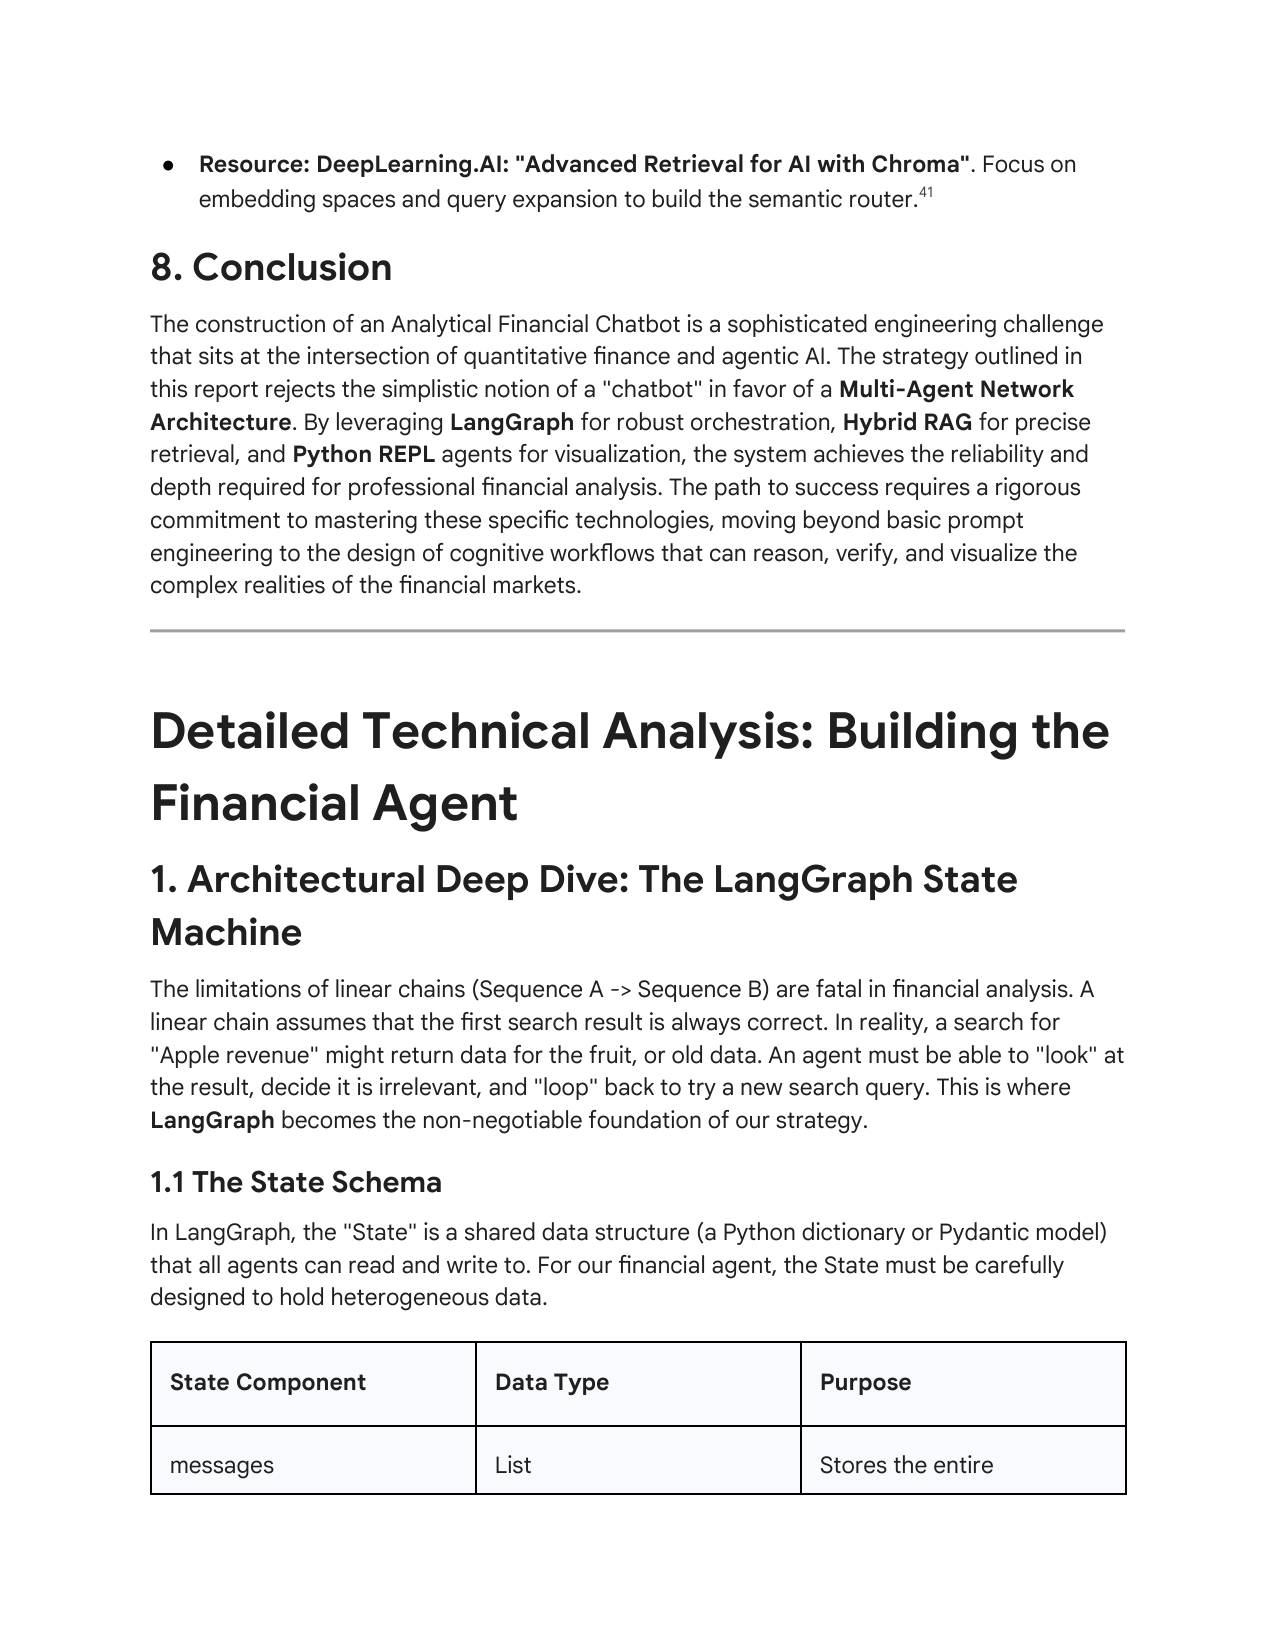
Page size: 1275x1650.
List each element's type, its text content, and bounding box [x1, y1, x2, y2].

table_cell messages [152, 1427, 475, 1493]
text The limitations of linear chains (Sequence A -> Sequence B) are fatal in financial analysis. A linear chain assumes that the first search result is always correct. In reality, a search for "Apple revenue" might return data for the fruit, or old data. An agent must be able to "look" at the result, decide it is irrelevant, and "loop" back to try a new search query. This is where LangGraph becomes the non-negotiable foundation of our strategy. [150, 975, 1125, 1135]
subtitle 1. Architectural Deep Dive: The LangGraph State Machine [150, 856, 1125, 956]
list Resource: DeepLearning.AI: "Advanced Retrieval for AI with Chroma". Focus on embedding spaces and query expansion to build the semantic router.41 [161, 150, 1125, 214]
table_header Purpose [802, 1343, 1125, 1425]
text The construction of an Analytical Financial Chatbot is a sophisticated engineering challenge that sits at the intersection of quantitative finance and agentic AI. The strategy outlined in this report rejects the simplistic notion of a "chatbot" in favor of a Multi-Agent Network Architecture. By leveraging LangGraph for robust orchestration, Hybrid RAG for precise retrieval, and Python REPL agents for visualization, the system achieves the reliability and depth required for professional financial analysis. The path to success requires a rigorous commitment to mastering these specific technologies, moving beyond basic prompt engineering to the design of cognitive workflows that can reason, verify, and visualize the complex realities of the financial markets. [150, 310, 1125, 600]
table_header State Component [152, 1343, 475, 1425]
text In LangGraph, the "State" is a shared data structure (a Python dictionary or Pydantic model) that all agents can read and write to. For our financial agent, the State must be carefully designed to hold heterogeneous data. [150, 1218, 1125, 1312]
table_cell List [477, 1427, 800, 1493]
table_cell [802, 1427, 1125, 1493]
subtitle Detailed Technical Analysis: Building the Financial Agent [150, 633, 1125, 834]
table_header Data Type [477, 1343, 800, 1425]
subtitle 8. Conclusion [150, 244, 1125, 291]
subtitle 1.1 The State Schema [150, 1164, 1125, 1201]
